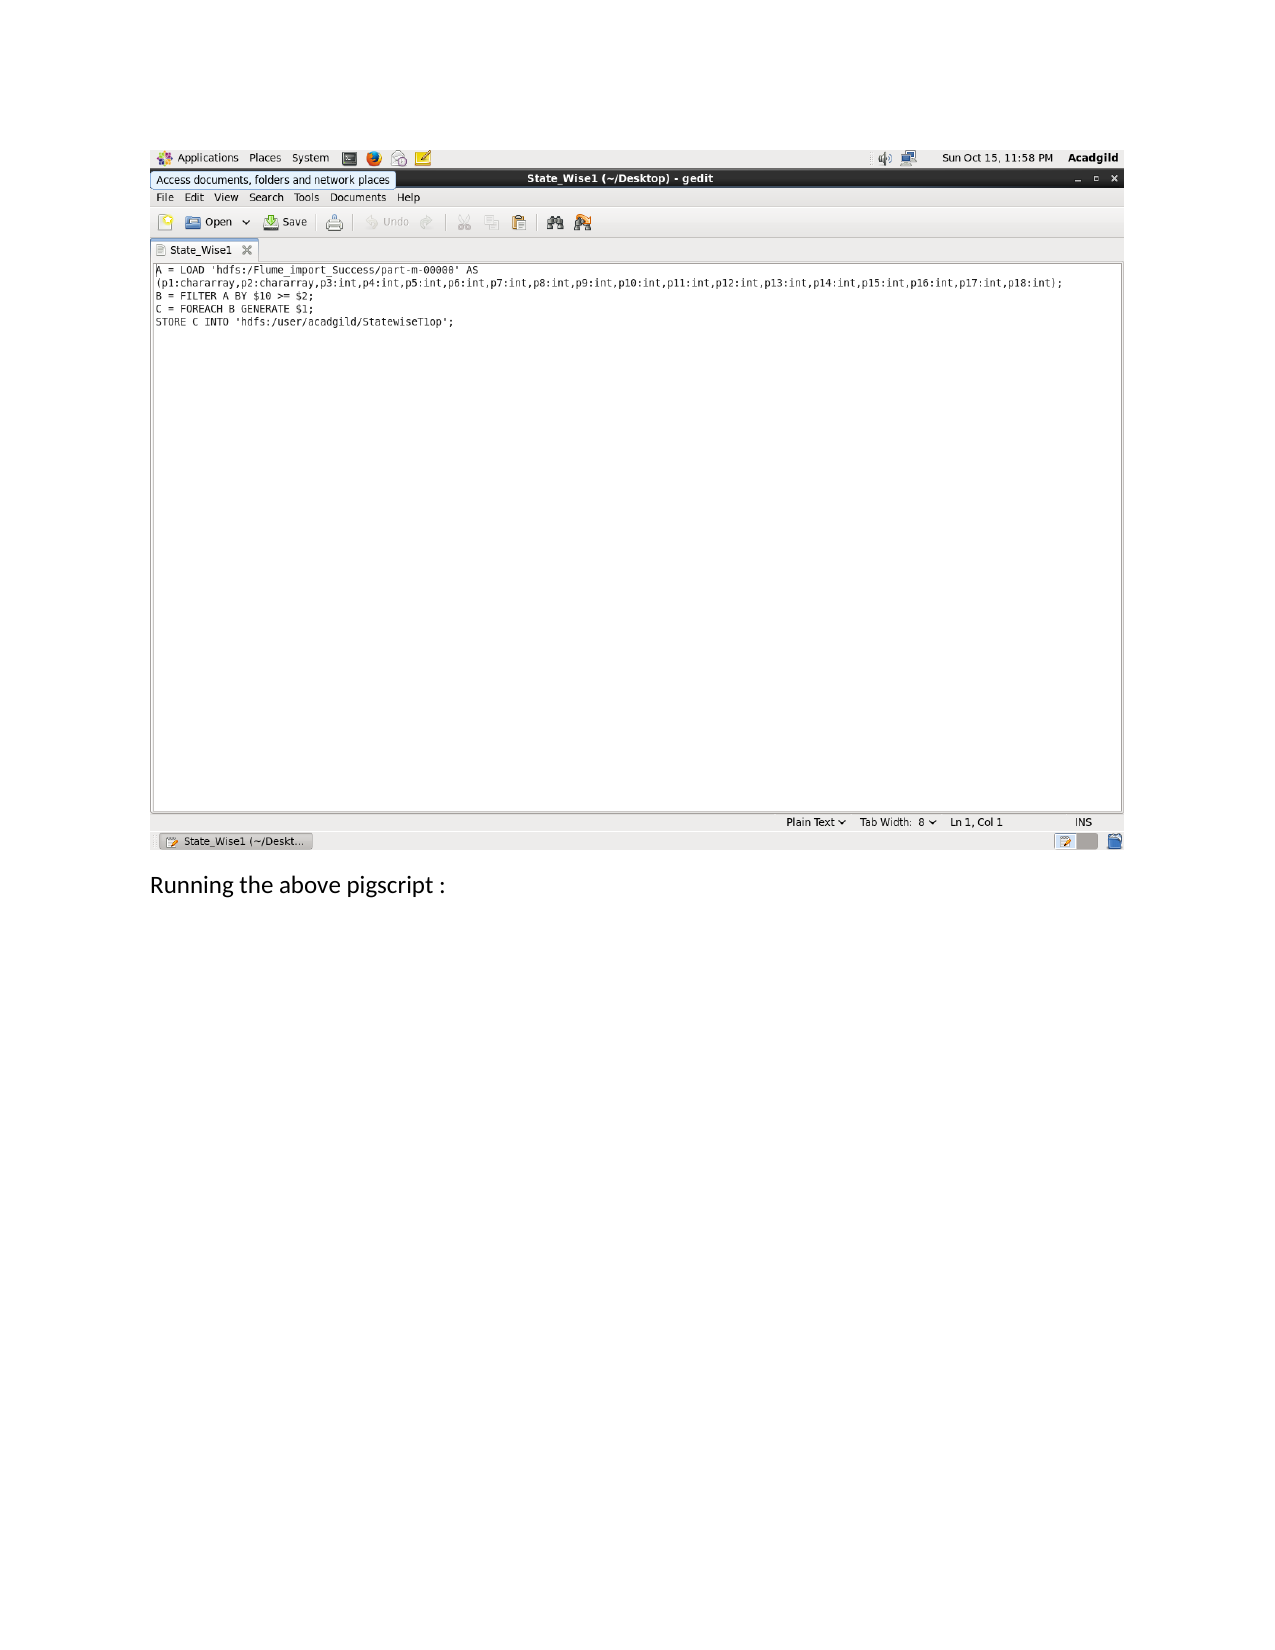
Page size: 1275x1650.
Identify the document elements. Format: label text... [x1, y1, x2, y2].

picture [150, 150, 1124, 850]
text Running the above pigscript : [150, 869, 1125, 899]
